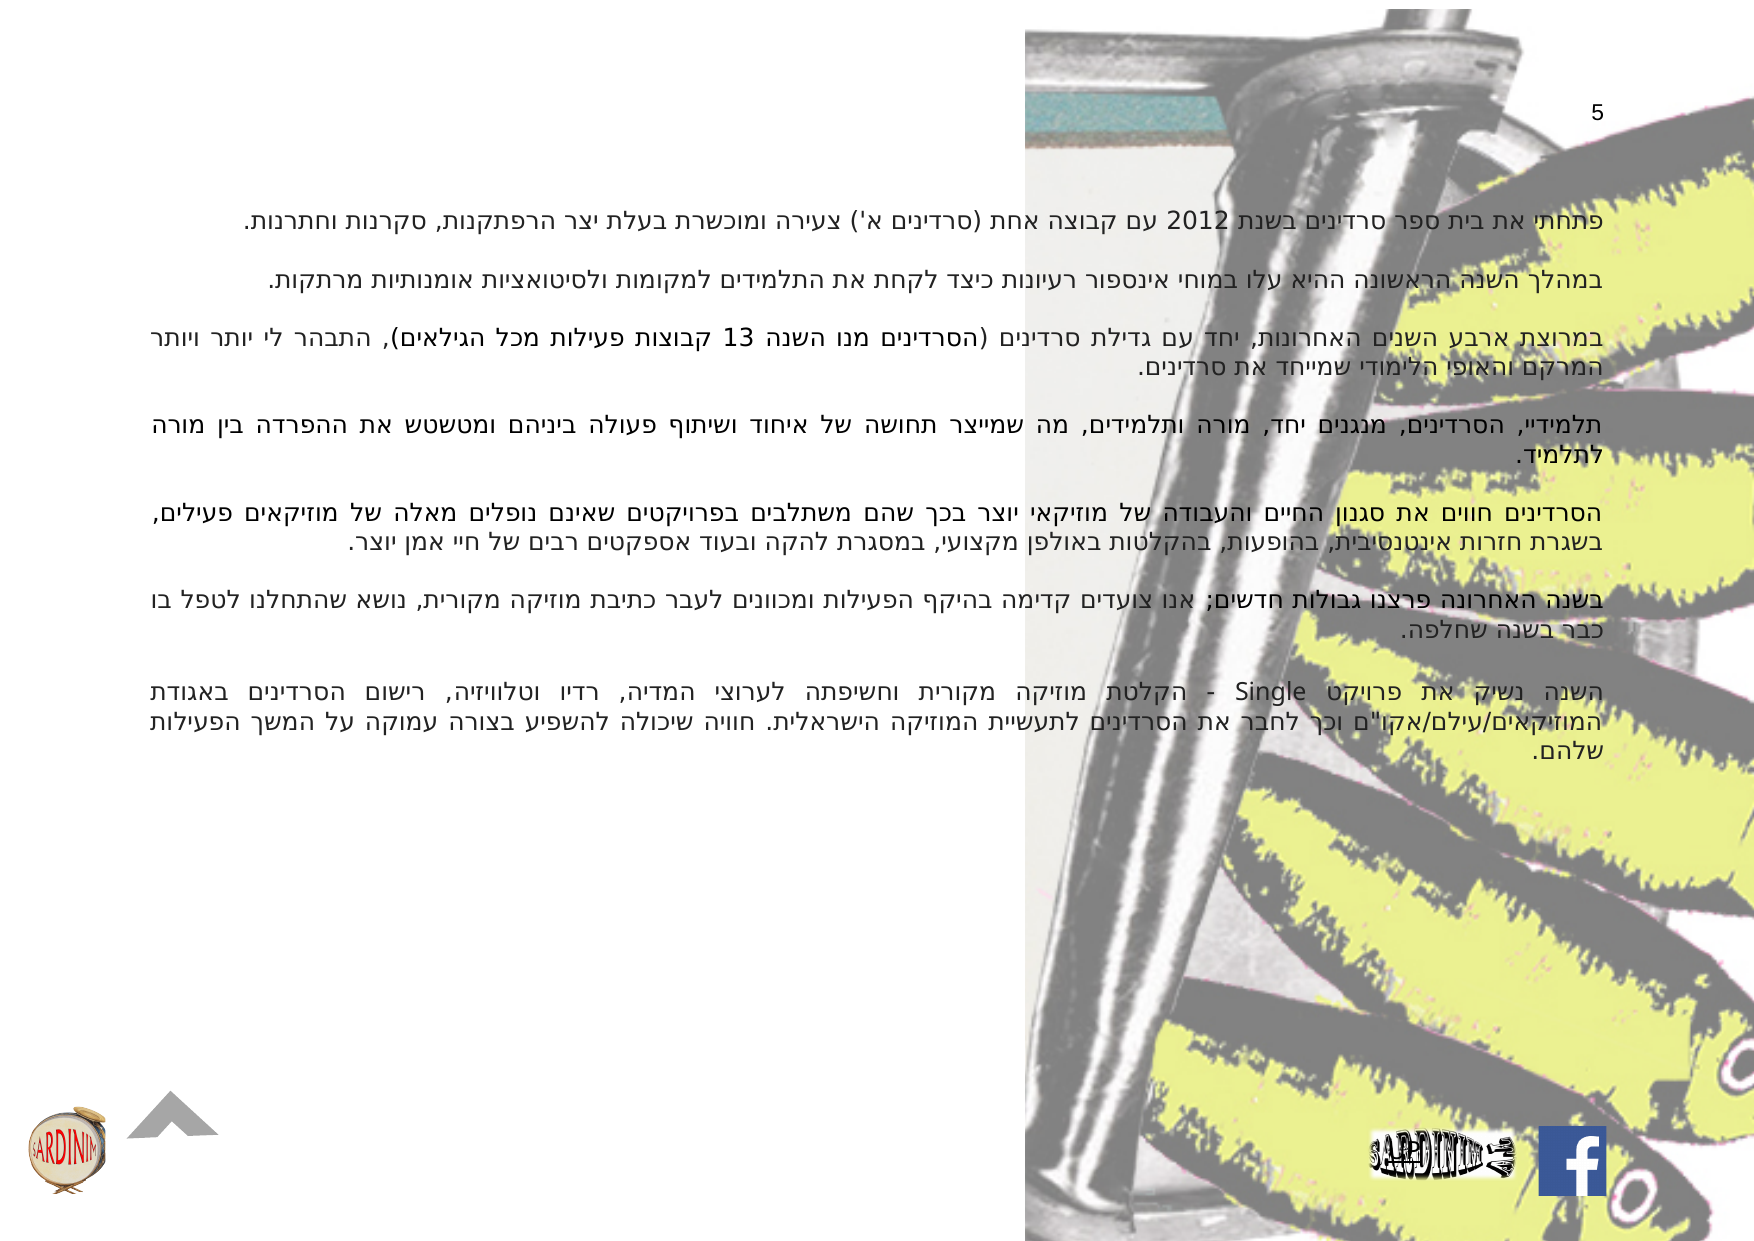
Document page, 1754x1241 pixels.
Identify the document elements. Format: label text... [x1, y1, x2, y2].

text במהלך השנה הראשונה ההיא עלו במוחי אינספור רעיונות כיצד לקחת את התלמידים למקומות ולסיטואציות אומנותיות מרתקות. [150, 265, 1604, 294]
text השנה נשיק את פרויקט Single - הקלטת מוזיקה מקורית וחשיפתה לערוצי המדיה, רדיו וטלוויזיה, רישום הסרדינים באגודת המוזיקאים/עילם/אקו"ם וכך לחבר את הסרדינים לתעשיית המוזיקה הישראלית. חוויה שיכולה להשפיע בצורה עמוקה על המשך הפעילות שלהם. [150, 673, 1604, 766]
text הסרדינים חווים את סגנון החיים והעבודה של מוזיקאי יוצר בכך שהם משתלבים בפרויקטים שאינם נופלים מאלה של מוזיקאים פעילים, בשגרת חזרות אינטנסיבית, בהופעות, בהקלטות באולפן מקצועי, במסגרת להקה ובעוד אספקטים רבים של חיי אמן יוצר. [150, 498, 1604, 556]
text פתחתי את בית ספר סרדינים בשנת 2012 עם קבוצה אחת (סרדינים א') צעירה ומוכשרת בעלת יצר הרפתקנות, סקרנות וחתרנות. [150, 177, 1604, 236]
text בשנה האחרונה פרצנו גבולות חדשים; אנו צועדים קדימה בהיקף הפעילות ומכוונים לעבר כתיבת מוזיקה מקורית, נושא שהתחלנו לטפל בו כבר בשנה שחלפה. [150, 586, 1604, 644]
picture [1025, 9, 1754, 1241]
text במרוצת ארבע השנים האחרונות, יחד עם גדילת סרדינים (הסרדינים מנו השנה 13 קבוצות פעילות מכל הגילאים), התבהר לי יותר ויותר המרקם והאופי הלימודי שמייחד את סרדינים. [150, 323, 1604, 381]
picture [27, 1106, 106, 1194]
text תלמידיי, הסרדינים, מנגנים יחד, מורה ותלמידים, מה שמייצר תחושה של איחוד ושיתוף פעולה ביניהם ומטשטש את ההפרדה בין מורה לתלמיד. [150, 411, 1604, 469]
